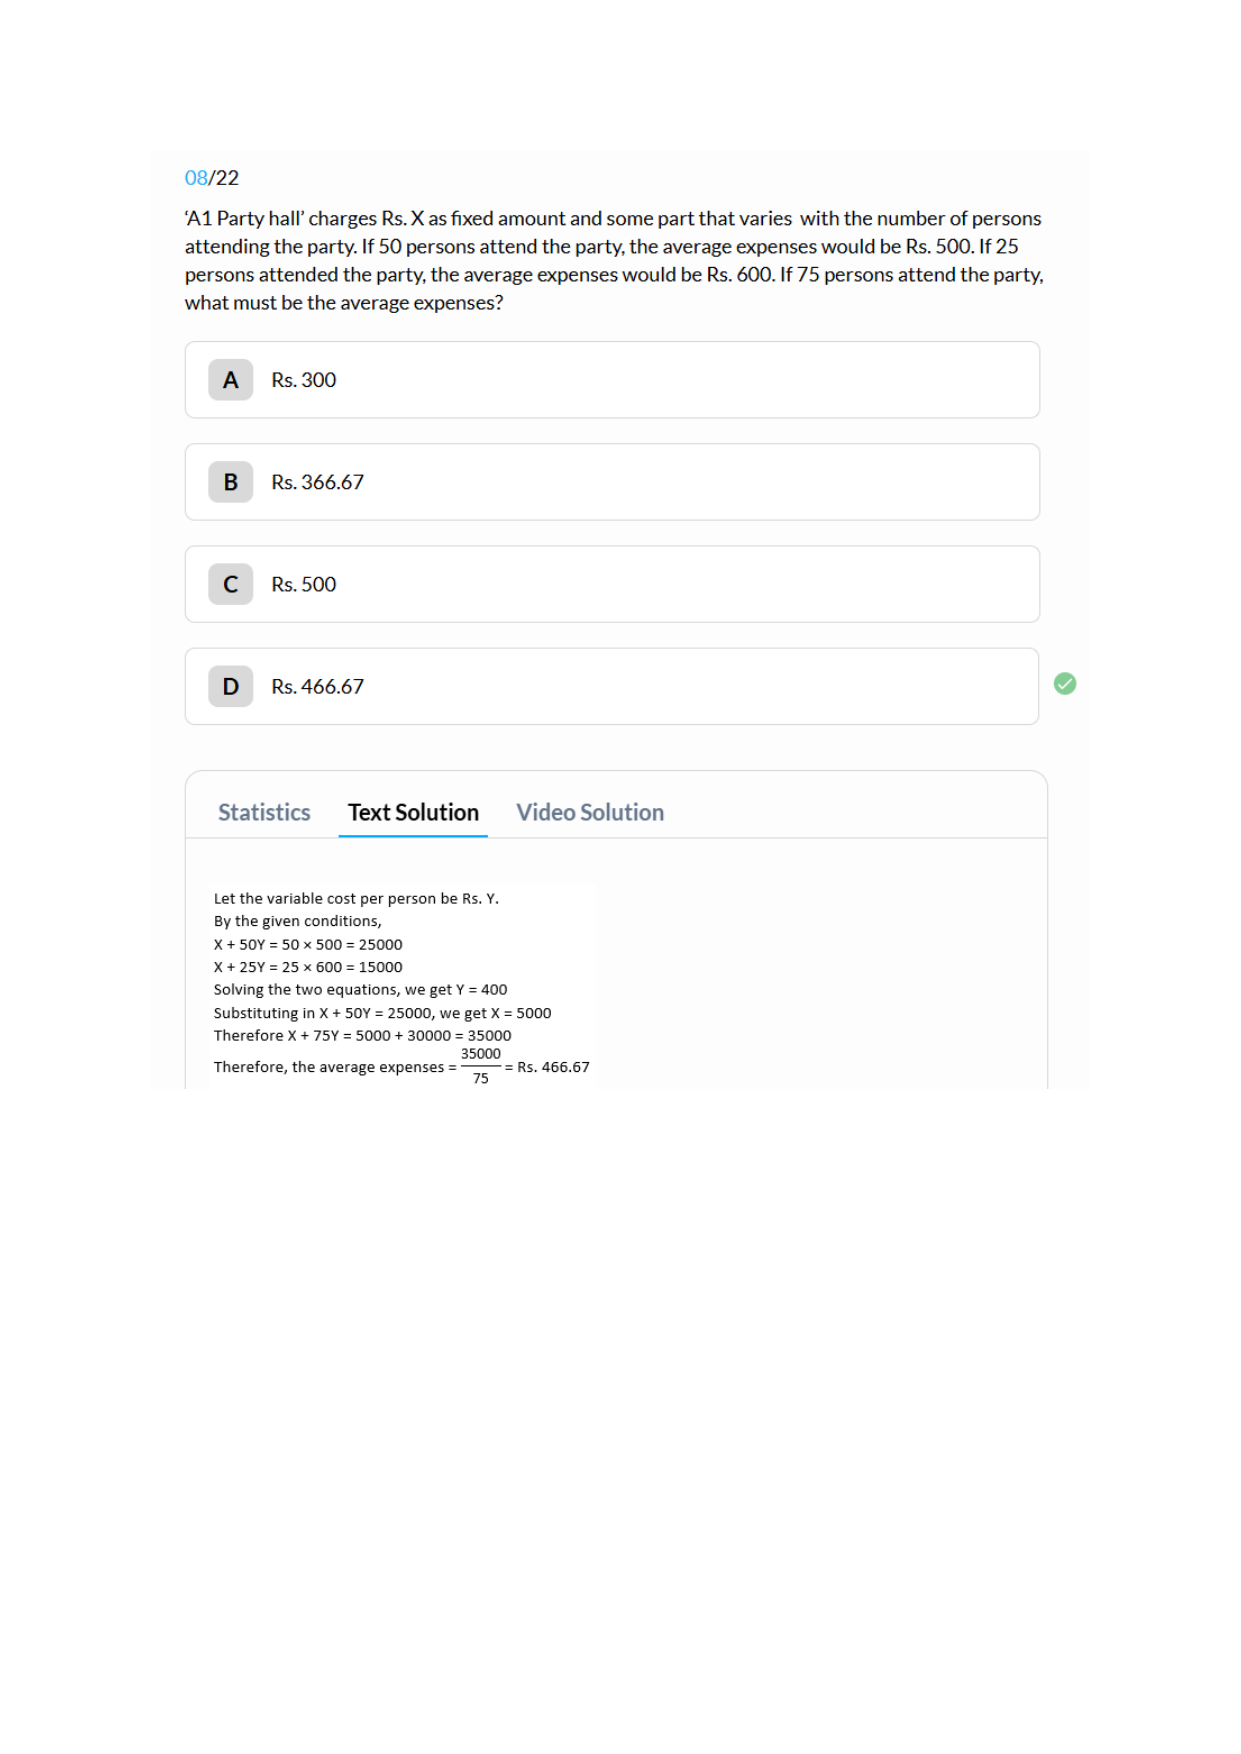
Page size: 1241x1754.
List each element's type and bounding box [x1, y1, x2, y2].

picture [150, 150, 1091, 1089]
